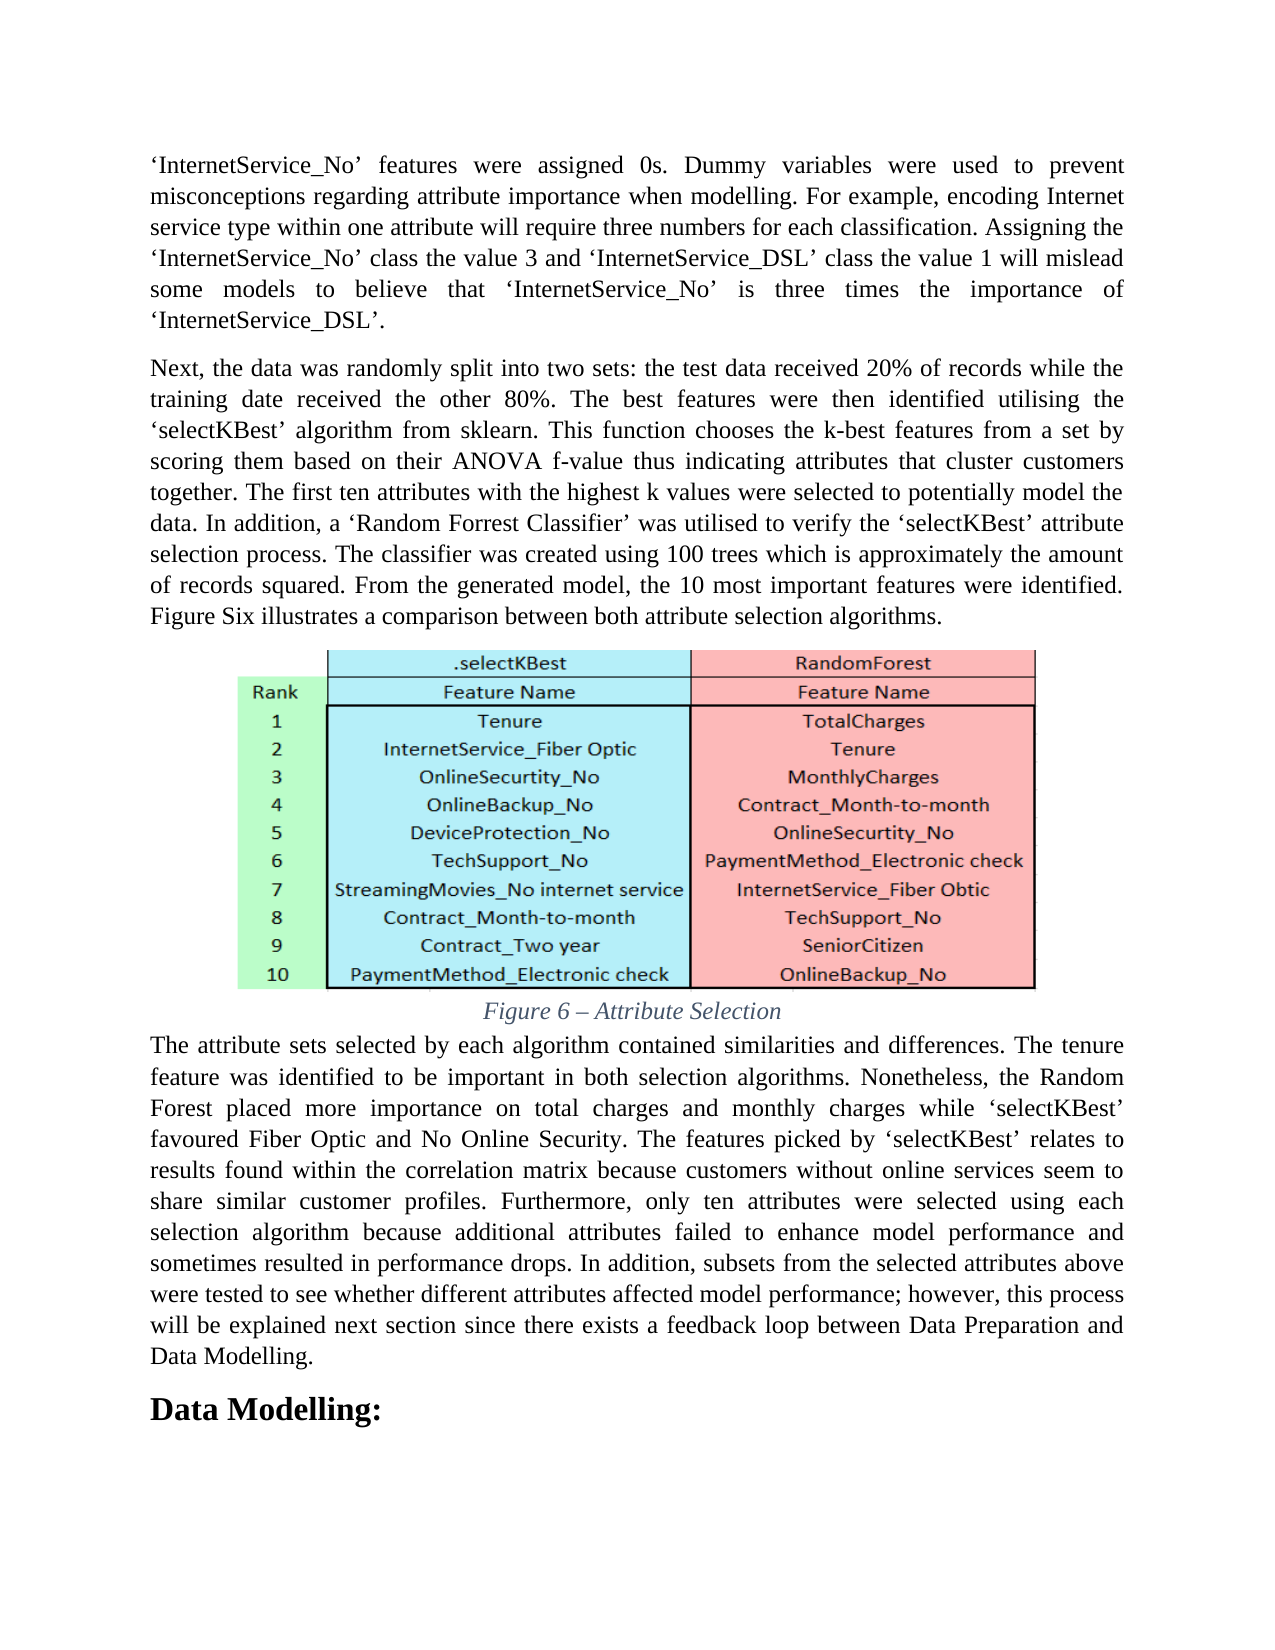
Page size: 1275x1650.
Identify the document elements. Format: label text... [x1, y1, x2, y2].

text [150, 150, 1125, 334]
picture [237, 650, 1038, 992]
text The attribute sets selected by each algorithm contained similarities and differences. The tenure feature was identified to be important in both selection algorithms. Nonetheless, the Random Forest placed more importance on total charges and monthly charges while ‘selectKBest’ favoured Fiber Optic and No Online Security. The features picked by ‘selectKBest’ relates to results found within the correlation matrix because customers without online services seem to share similar customer profiles. Furthermore, only ten attributes were selected using each selection algorithm because additional attributes failed to enhance model performance and sometimes resulted in performance drops. In addition, subsets from the selected attributes above were tested to see whether different attributes affected model performance; however, this process will be explained next section since there exists a feedback loop between Data Preparation and Data Modelling. [150, 1031, 1125, 1370]
text Data Modelling: [150, 1389, 1125, 1427]
text Next, the data was randomly split into two sets: the test data received 20% of records while the training date received the other 80%. The best features were then identified utilising the ‘selectKBest’ algorithm from sklearn. This function chooses the k-best features from a set by scoring them based on their ANOVA f-value thus indicating attributes that cluster customers together. The first ten attributes with the highest k values were selected to potentially model the data. In addition, a ‘Random Forrest Classifier’ was utilised to verify the ‘selectKBest’ attribute selection process. The classifier was created using 100 trees which is approximately the amount of records squared. From the generated model, the 10 most important features were identified. Figure Six illustrates a comparison between both attribute selection algorithms. [150, 353, 1125, 630]
